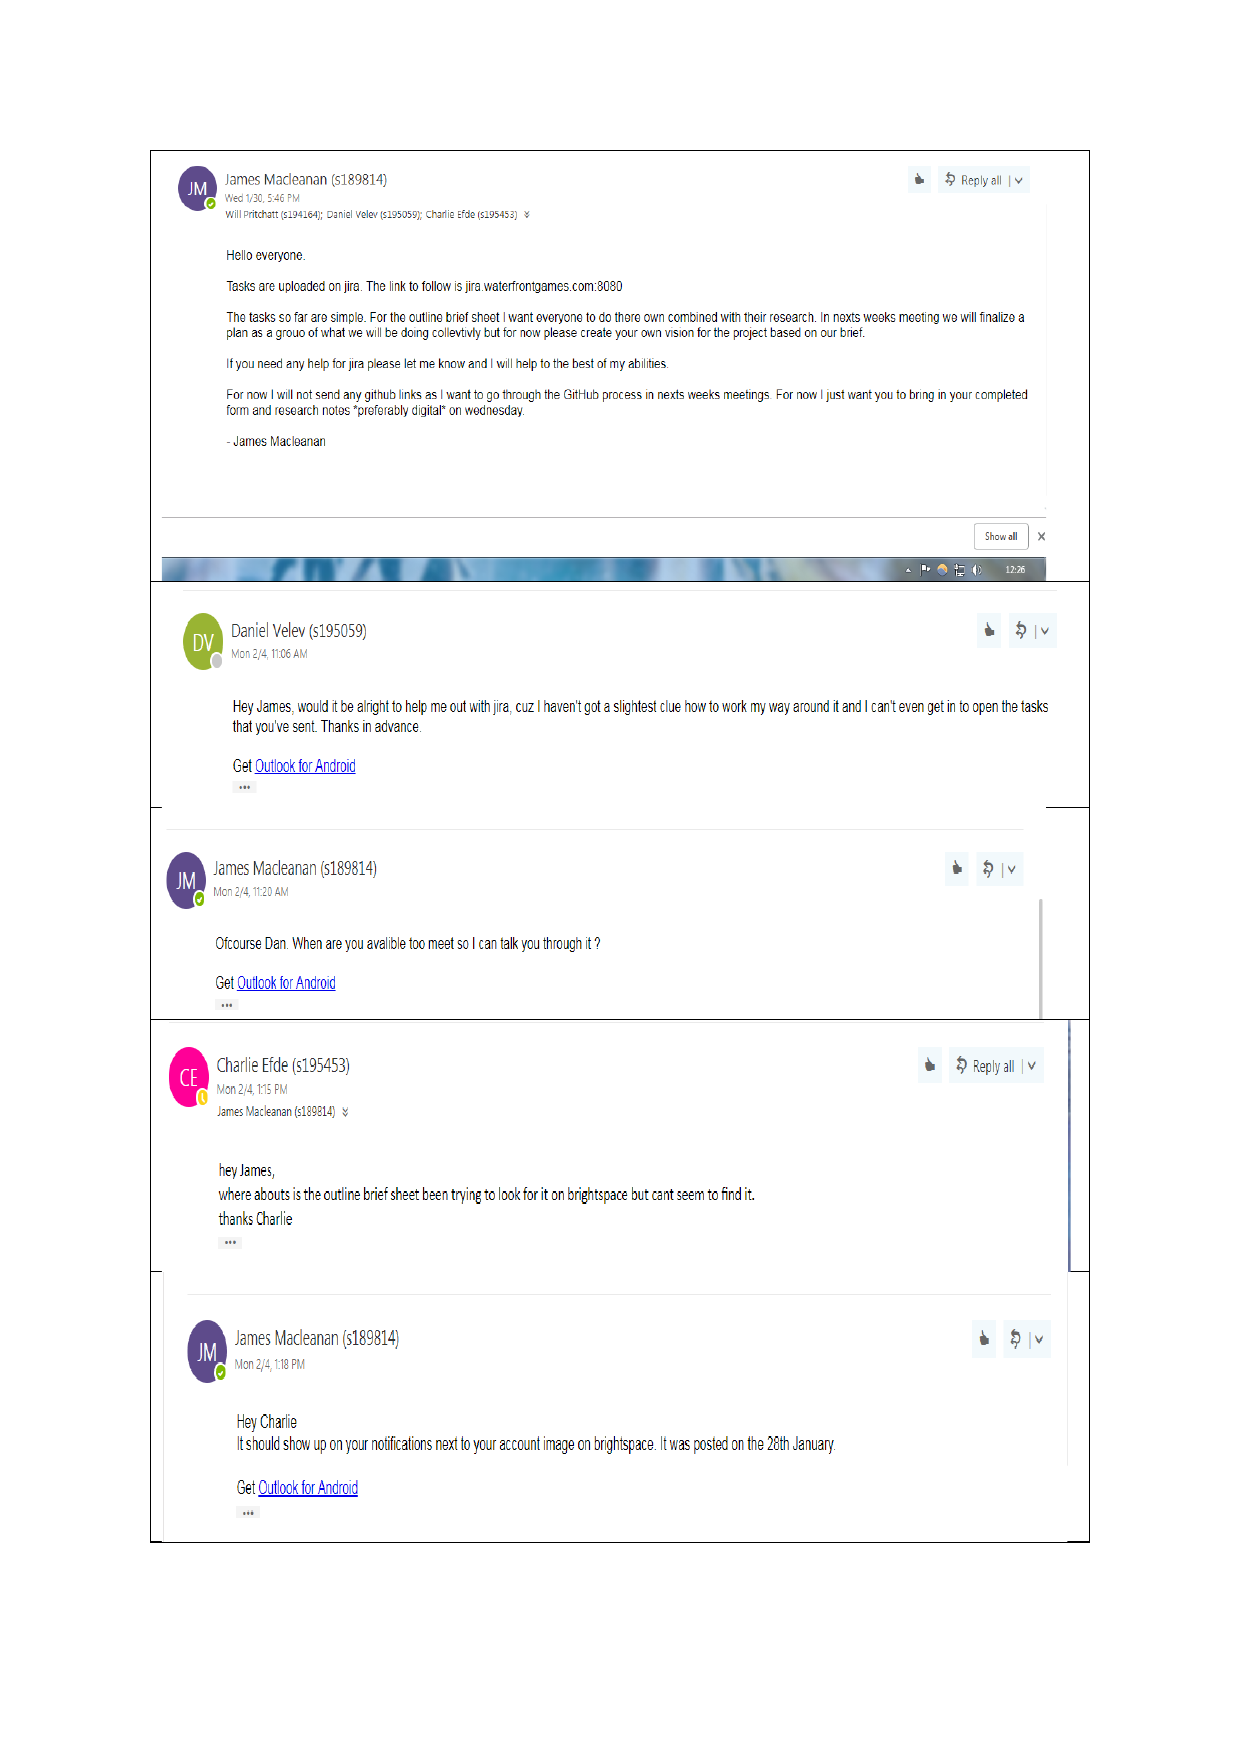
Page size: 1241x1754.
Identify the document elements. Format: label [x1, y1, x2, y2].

table_cell [1071, 1020, 1089, 1271]
picture [161, 582, 1060, 1019]
table_cell [1046, 808, 1089, 1019]
table_cell [151, 1020, 161, 1271]
table_cell [151, 1272, 161, 1541]
table_cell [1068, 1272, 1089, 1541]
table_cell [1060, 582, 1089, 807]
picture [161, 151, 1047, 581]
table_header [151, 151, 161, 581]
table_cell [151, 582, 161, 807]
table_cell [151, 808, 161, 1019]
table_header [1047, 151, 1089, 581]
picture [161, 1020, 1071, 1542]
